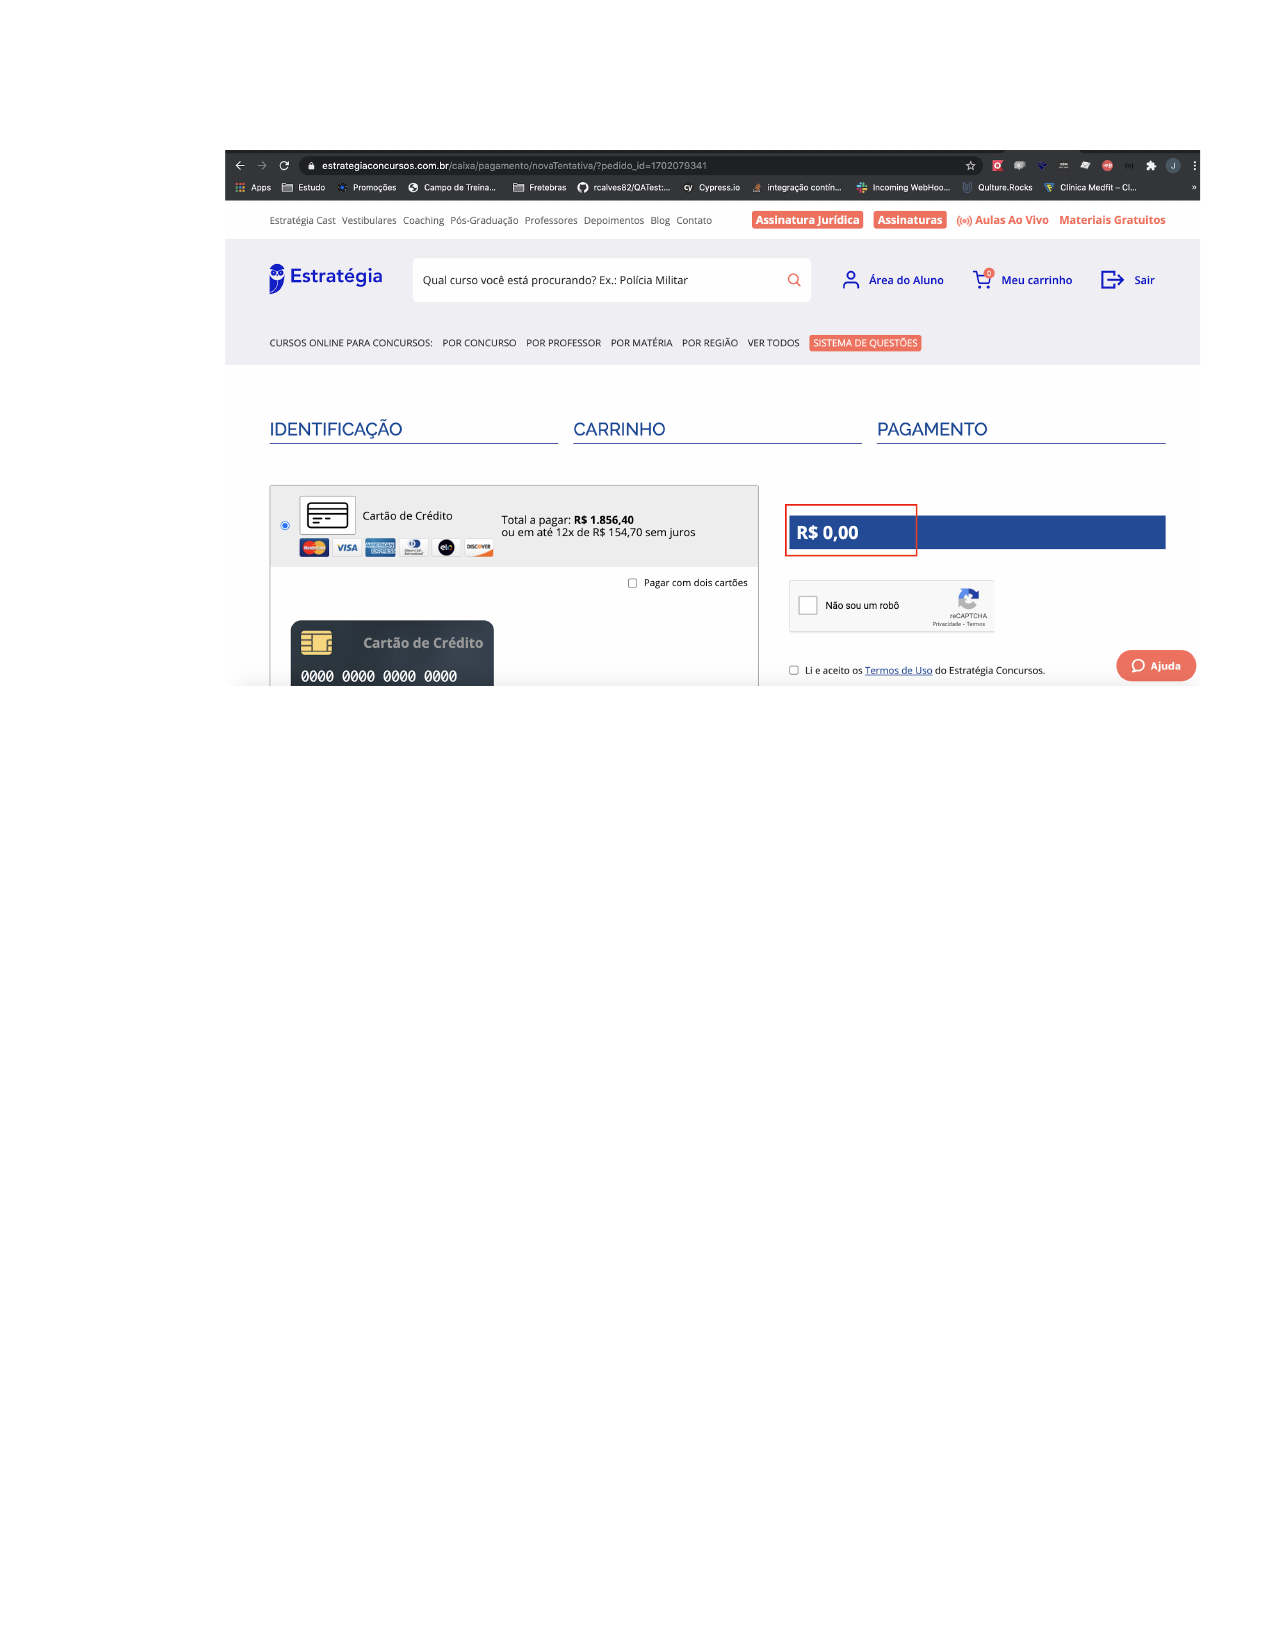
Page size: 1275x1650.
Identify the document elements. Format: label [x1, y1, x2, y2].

picture [225, 150, 1200, 686]
